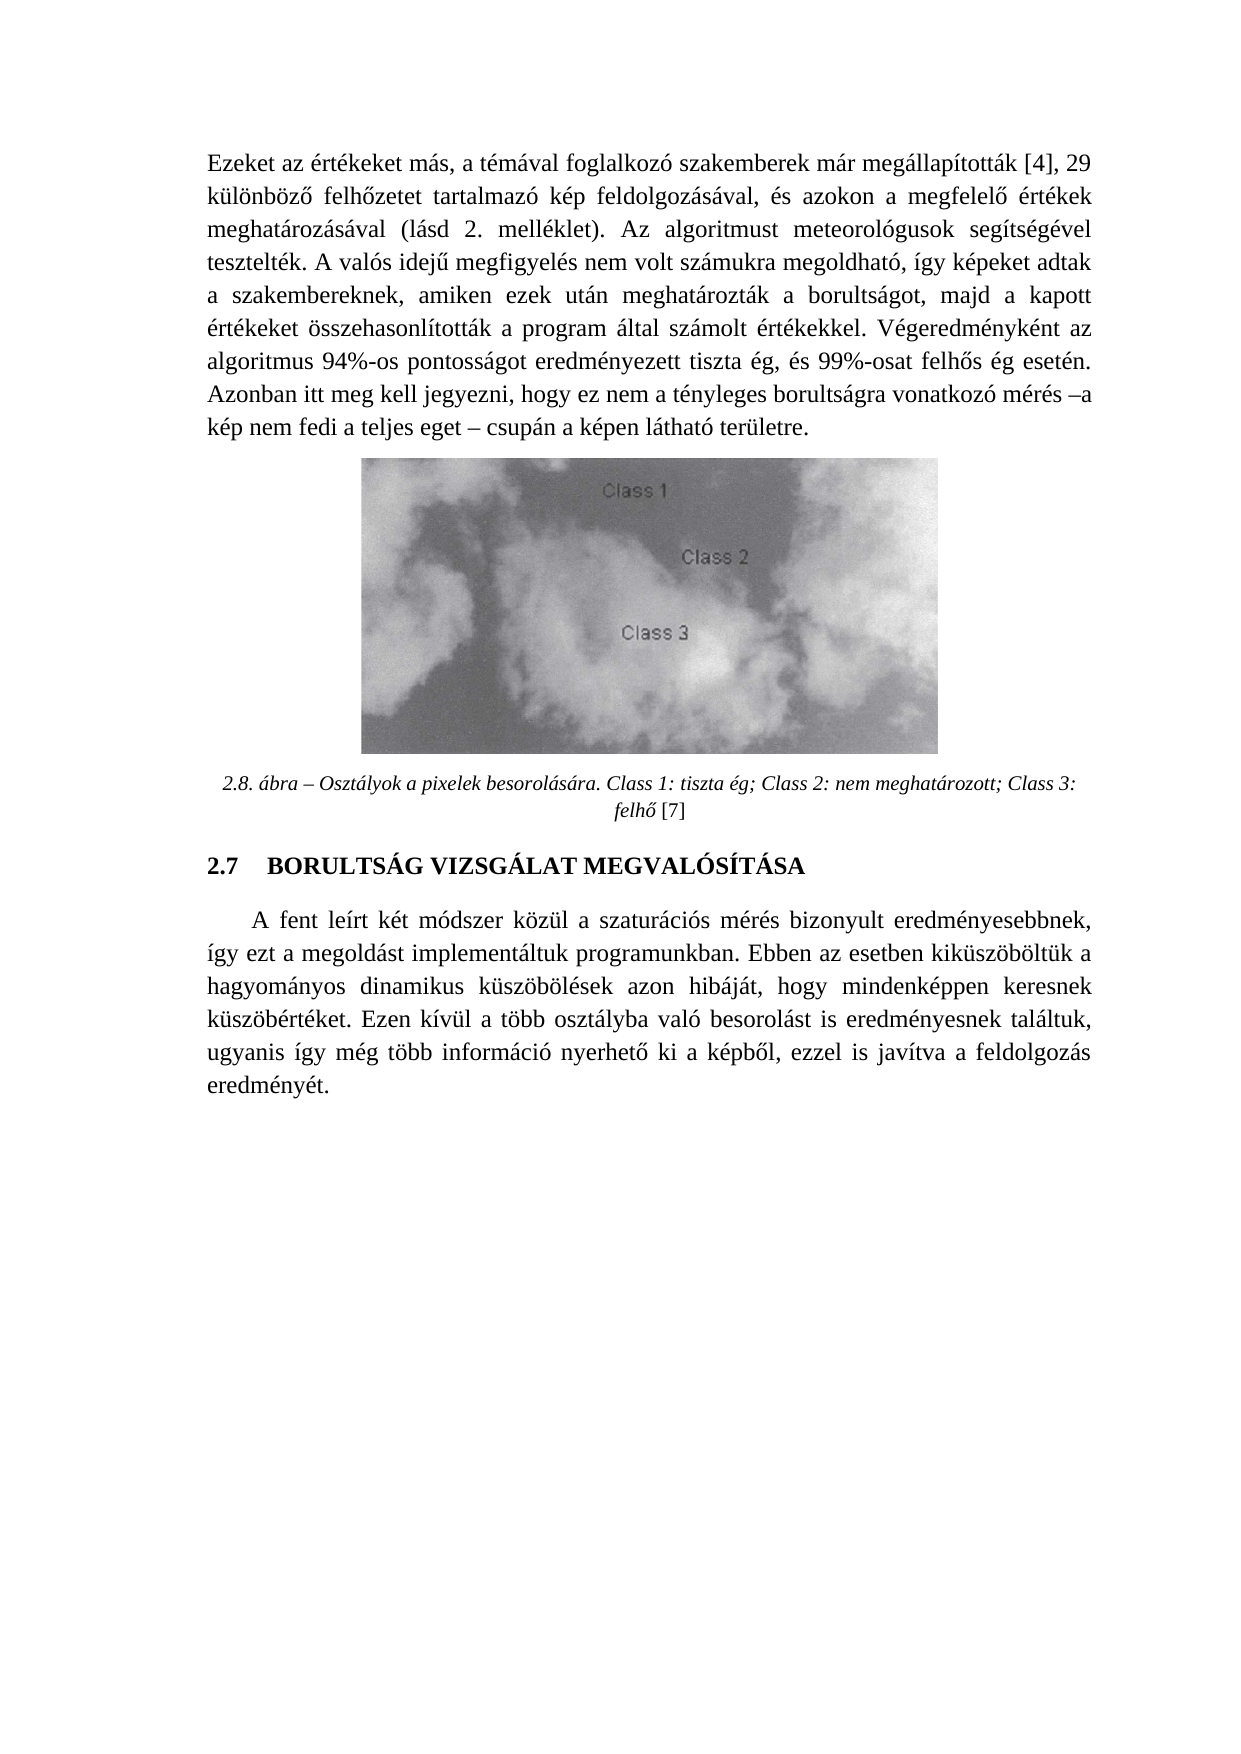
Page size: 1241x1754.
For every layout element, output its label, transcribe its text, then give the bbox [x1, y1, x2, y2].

text A fent leírt két módszer közül a szaturációs mérés bizonyult eredményesebbnek, így ezt a megoldást implementáltuk programunkban. Ebben az esetben kiküszöböltük a hagyományos dinamikus küszöbölések azon hibáját, hogy mindenképpen keresnek küszöbértéket. Ezen kívül a több osztályba való besorolást is eredményesnek találtuk, ugyanis így még több információ nyerhető ki a képből, ezzel is javítva a feldolgozás eredményét. [207, 905, 1092, 1098]
subtitle Borultság vizsgálat megvalósítása [207, 851, 1092, 880]
picture [361, 457, 938, 754]
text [207, 148, 1092, 441]
